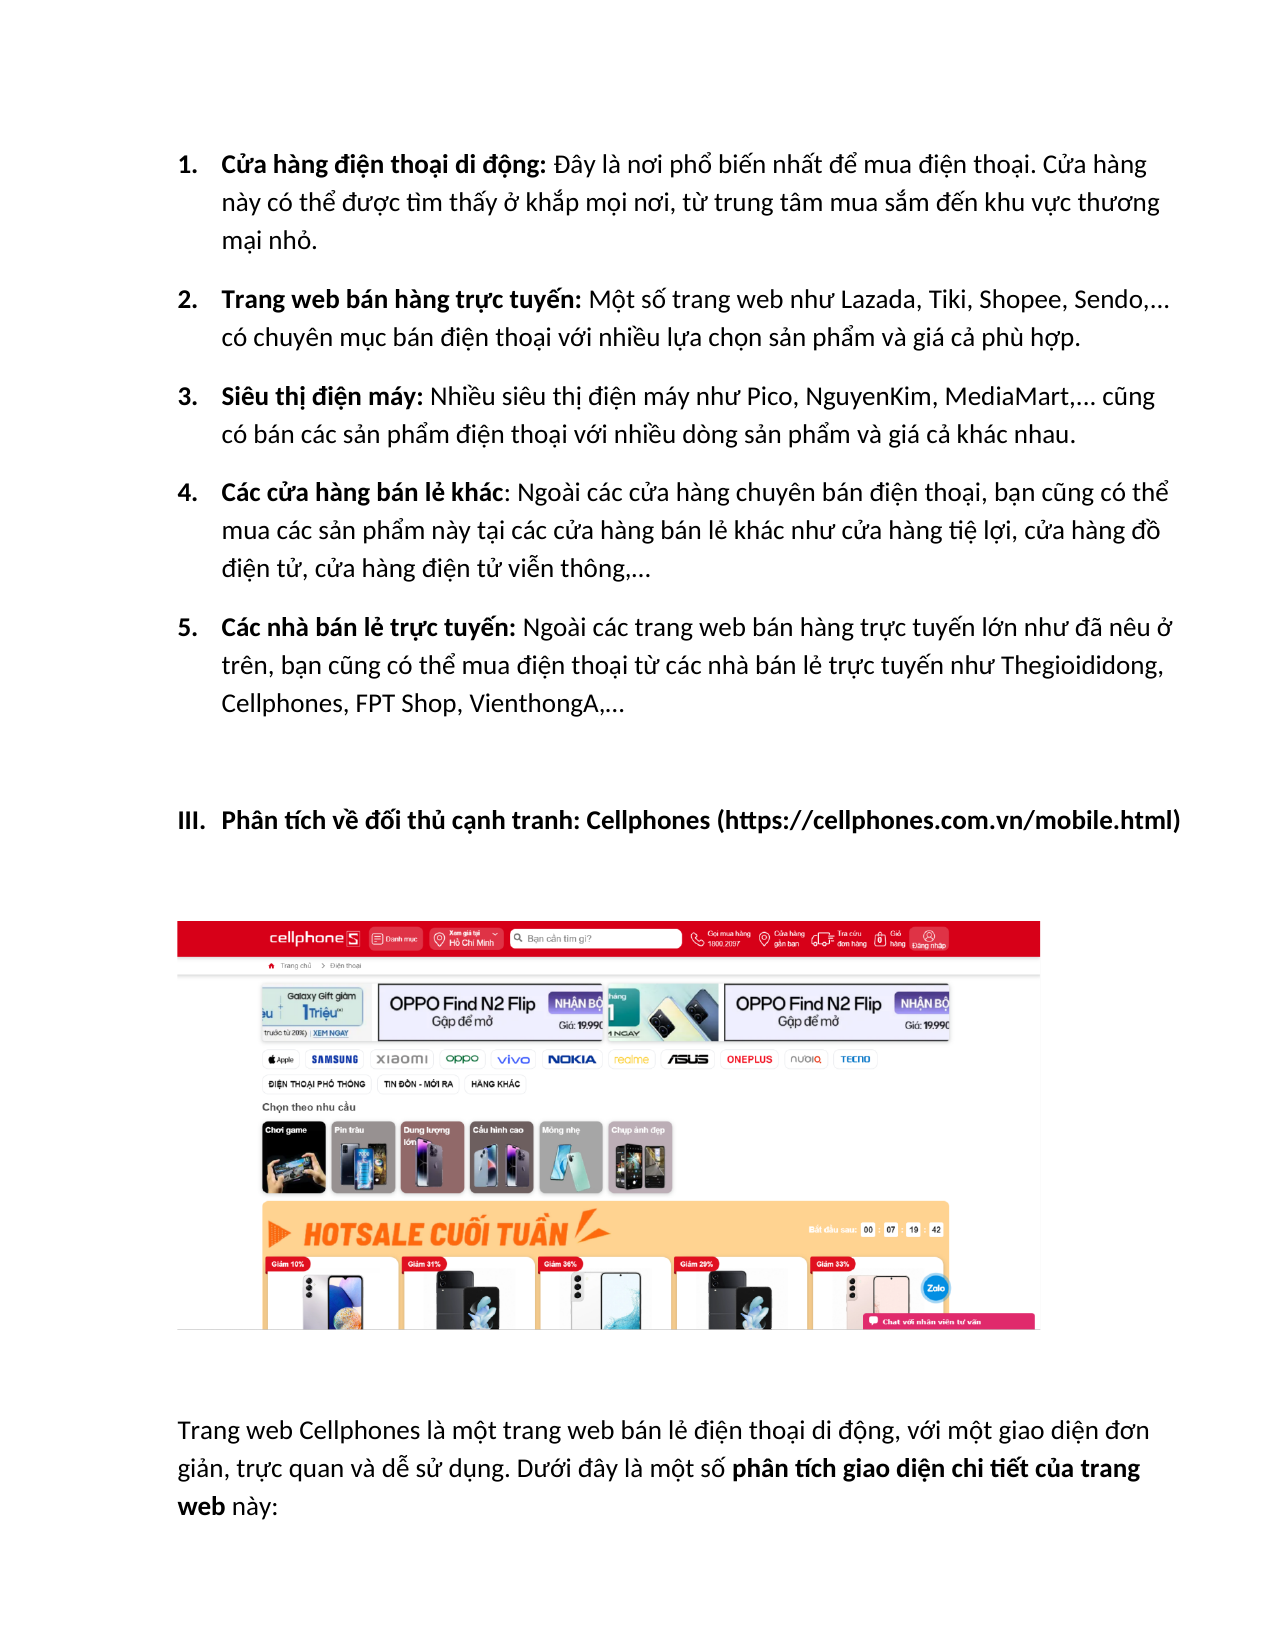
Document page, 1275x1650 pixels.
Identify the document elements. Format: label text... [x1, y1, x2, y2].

list Siêu thị điện máy: Nhiều siêu thị điện máy như Pico, NguyenKim, MediaMart,... cũng có bán các sản phẩm điện thoại với nhiều dòng sản phẩm và giá cả khác nhau. [177, 379, 1186, 450]
list Trang web Cellphones là một trang web bán lẻ điện thoại di động, với một giao diện đơn giản, trực quan và dễ sử dụng. Dưới đây là một số phân tích giao diện chi tiết của trang web này: [177, 1413, 1186, 1522]
list Cửa hàng điện thoại di động: Đây là nơi phổ biến nhất để mua điện thoại. Cửa hàng này có thể được tìm thấy ở khắp mọi nơi, từ trung tâm mua sắm đến khu vực thương mại nhỏ. [177, 148, 1186, 257]
list Phân tích về đối thủ cạnh tranh: Cellphones (https://cellphones.com.vn/mobile.html) [177, 803, 1186, 837]
list Trang web bán hàng trực tuyến: Một số trang web như Lazada, Tiki, Shopee, Sendo,... có chuyên mục bán điện thoại với nhiều lựa chọn sản phẩm và giá cả phù hợp. [177, 282, 1186, 353]
picture [177, 921, 1041, 1330]
list Các cửa hàng bán lẻ khác: Ngoài các cửa hàng chuyên bán điện thoại, bạn cũng có thể mua các sản phẩm này tại các cửa hàng bán lẻ khác như cửa hàng tiệ lợi, cửa hàng đồ điện tử, cửa hàng điện tử viễn thông,… [177, 476, 1186, 584]
list Các nhà bán lẻ trực tuyến: Ngoài các trang web bán hàng trực tuyến lớn như đã nêu ở trên, bạn cũng có thể mua điện thoại từ các nhà bán lẻ trực tuyến như Thegioididong, Cellphones, FPT Shop, VienthongA,… [177, 610, 1186, 719]
